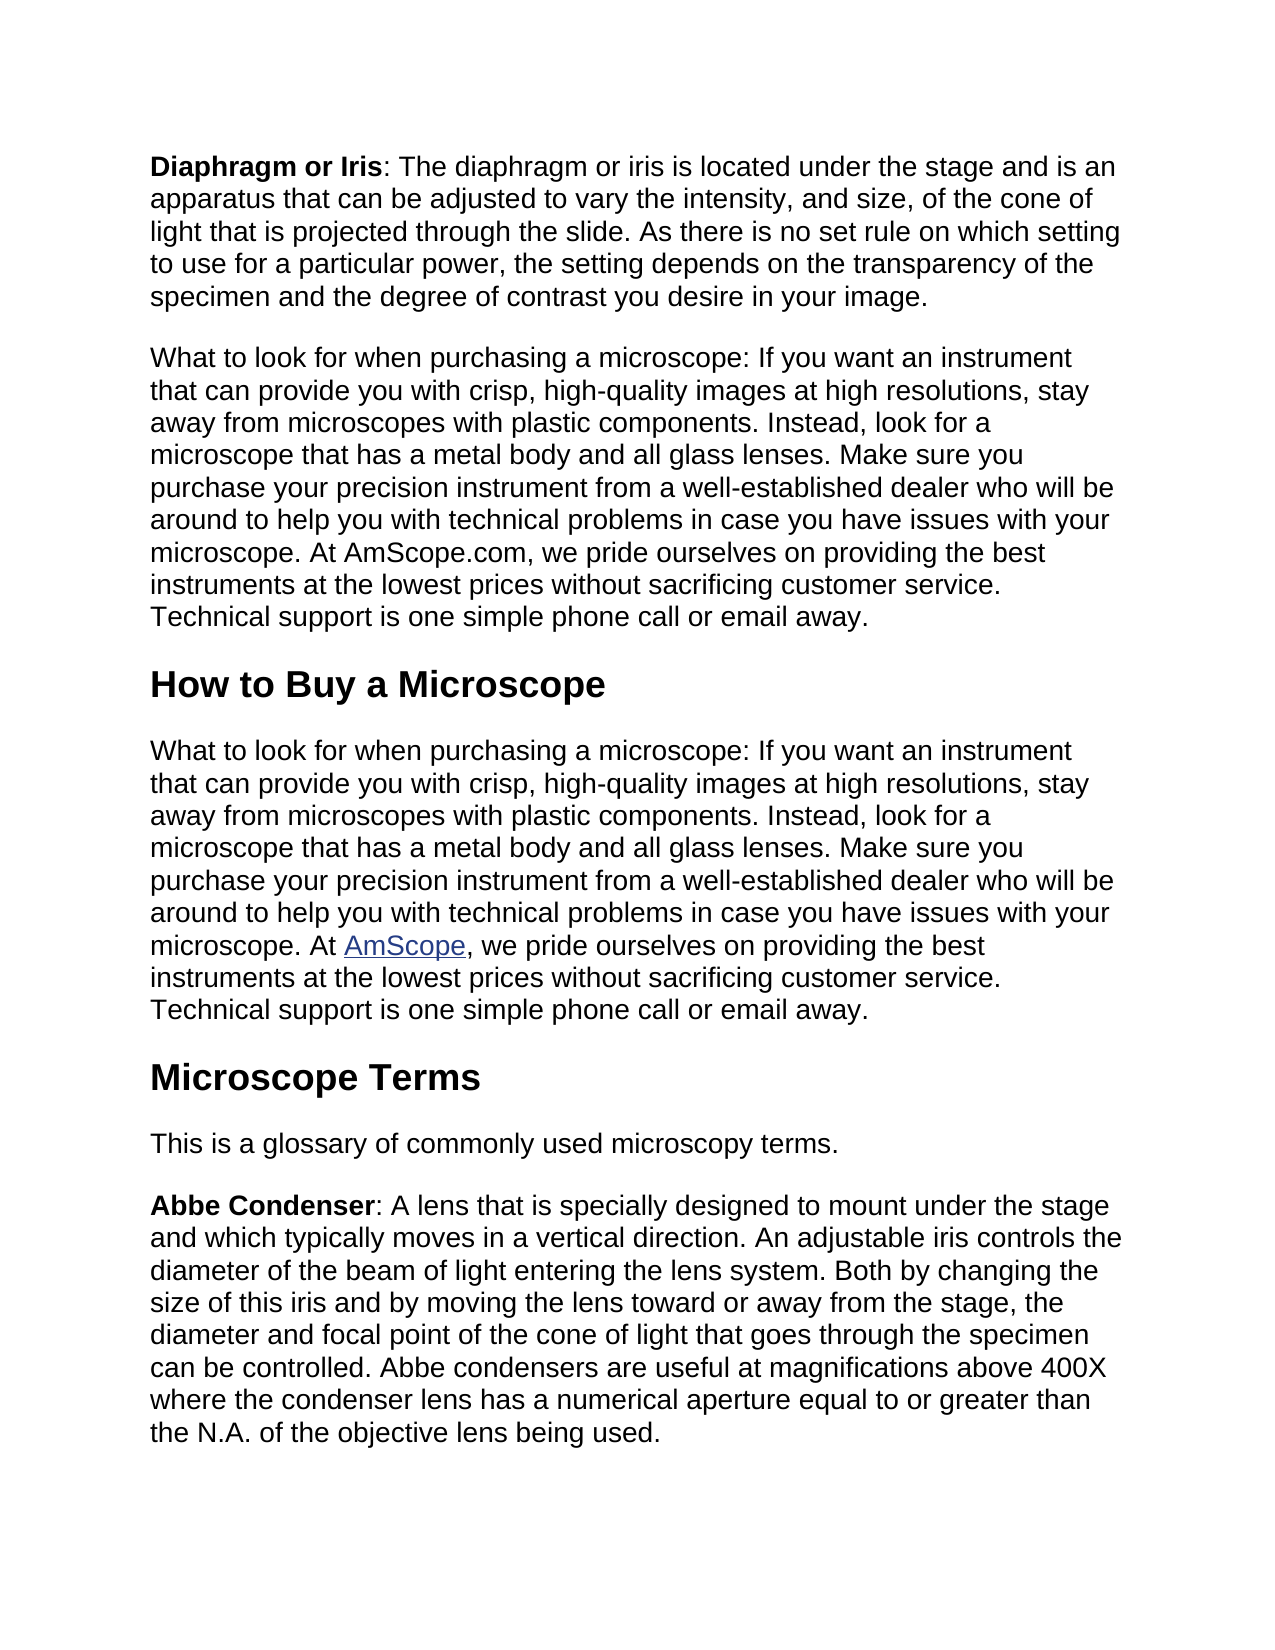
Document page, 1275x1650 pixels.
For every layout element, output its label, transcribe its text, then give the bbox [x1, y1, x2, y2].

text This is a glossary of commonly used microscopy terms. [150, 1127, 1125, 1159]
text What to look for when purchasing a microscope: If you want an instrument that can provide you with crisp, high-quality images at high resolutions, stay away from microscopes with plastic components. Instead, look for a microscope that has a metal body and all glass lenses. Make sure you purchase your precision instrument from a well-established dealer who will be around to help you with technical problems in case you have issues with your microscope. At AmScope, we pride ourselves on providing the best instruments at the lowest prices without sacrificing customer service. Technical support is one simple phone call or email away. [150, 734, 1125, 1026]
text How to Buy a Microscope [150, 662, 1125, 705]
text What to look for when purchasing a microscope: If you want an instrument that can provide you with crisp, high-quality images at high resolutions, stay away from microscopes with plastic components. Instead, look for a microscope that has a metal body and all glass lenses. Make sure you purchase your precision instrument from a well-established dealer who will be around to help you with technical problems in case you have issues with your microscope. At AmScope.com, we pride ourselves on providing the best instruments at the lowest prices without sacrificing customer service. Technical support is one simple phone call or email away. [150, 341, 1125, 633]
text Abbe Condenser: A lens that is specially designed to mount under the stage and which typically moves in a vertical direction. An adjustable iris controls the diameter of the beam of light entering the lens system. Both by changing the size of this iris and by moving the lens toward or away from the stage, the diameter and focal point of the cone of light that goes through the specimen can be controlled. Abbe condensers are useful at magnifications above 400X where the condenser lens has a numerical aperture equal to or greater than the N.A. of the objective lens being used. [150, 1189, 1125, 1448]
text Diaphragm or Iris: The diaphragm or iris is located under the stage and is an apparatus that can be adjusted to vary the intensity, and size, of the cone of light that is projected through the slide. As there is no set rule on which setting to use for a particular power, the setting depends on the transparency of the specimen and the degree of contrast you desire in your image. [150, 150, 1125, 312]
text Microscope Terms [150, 1055, 1125, 1098]
